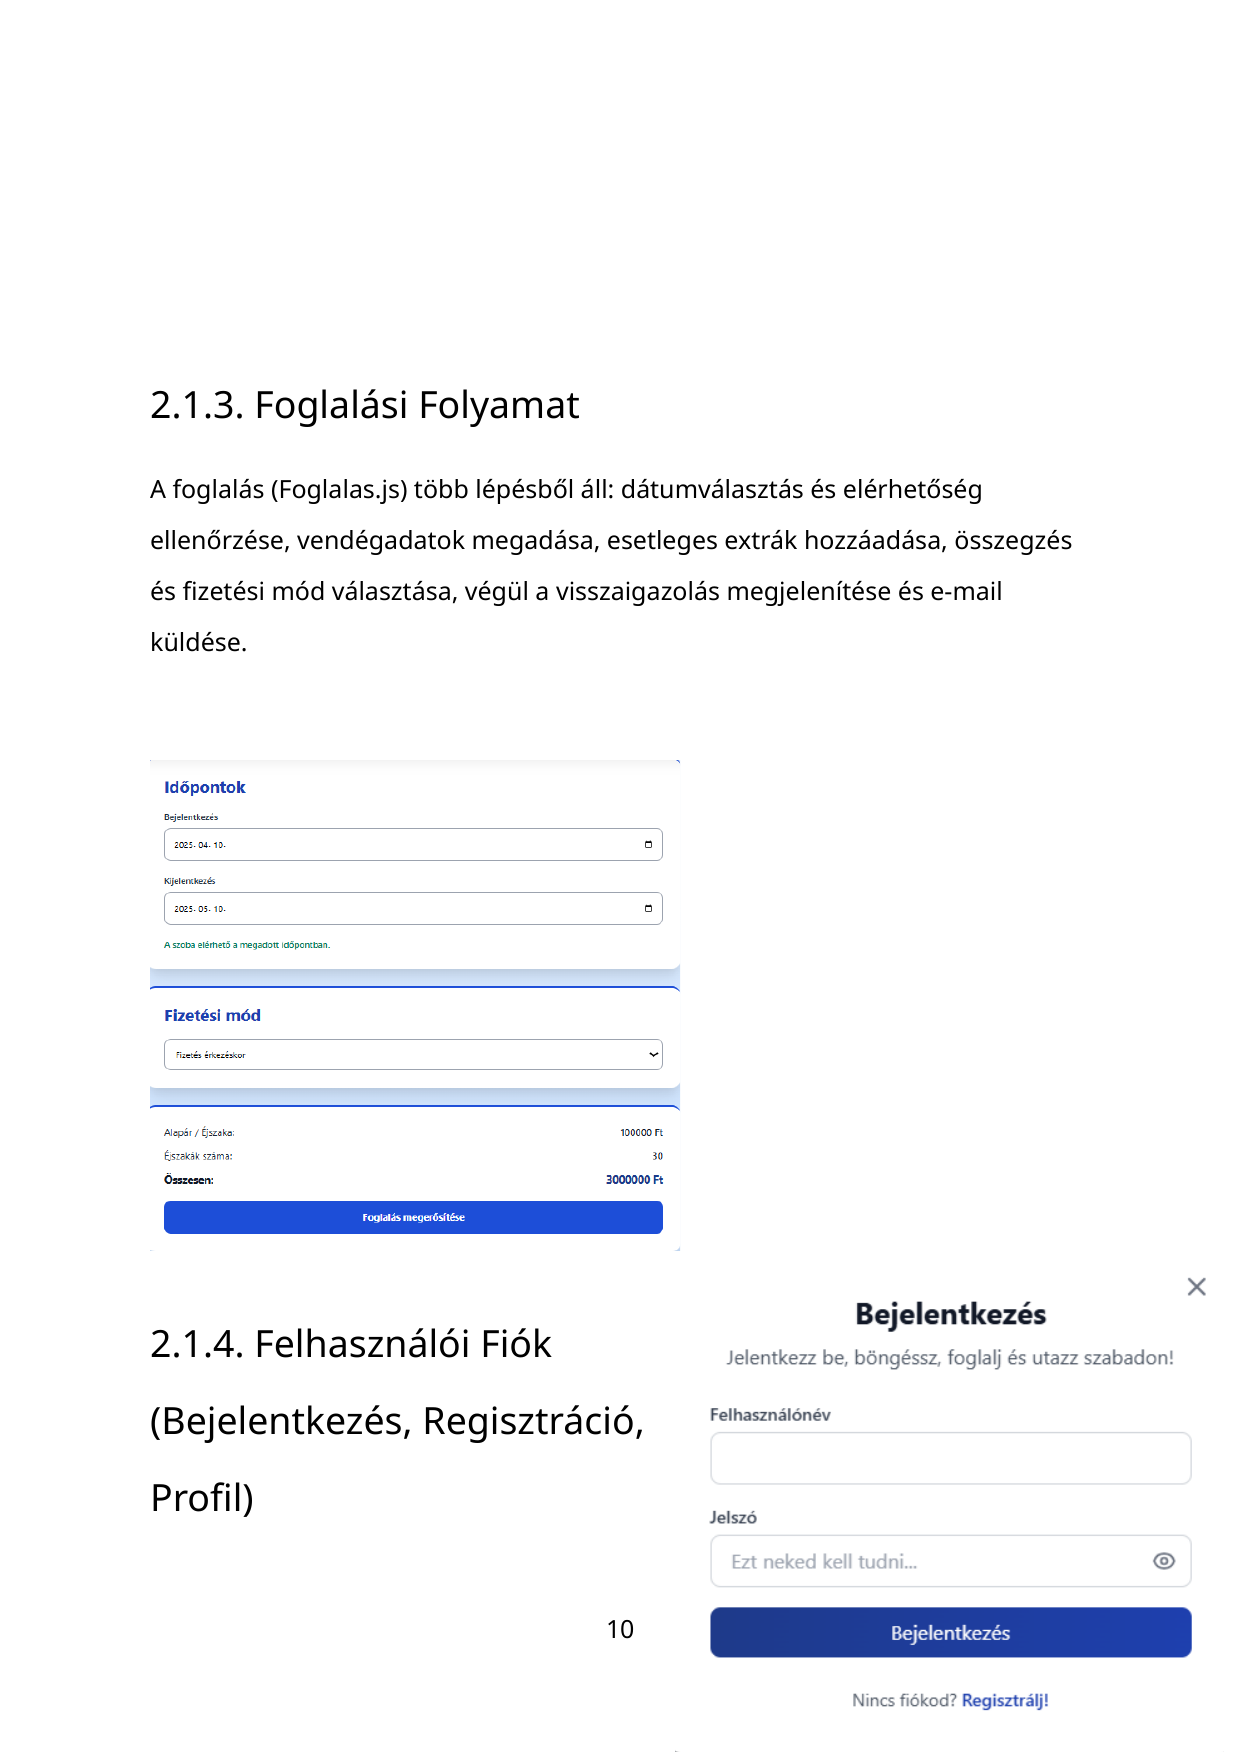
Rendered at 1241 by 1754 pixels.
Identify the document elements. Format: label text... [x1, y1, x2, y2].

text 2.1.3. Foglalási Folyamat [150, 379, 1090, 430]
picture [150, 760, 681, 1251]
picture [673, 1258, 1223, 1749]
text 2.1.4. Felhasználói Fiók (Bejelentkezés, Regisztráció, Profil) [150, 1318, 673, 1522]
text A foglalás (Foglalas.js) több lépésből áll: dátumválasztás és elérhetőség ellenőrzése, vendégadatok megadása, esetleges extrák hozzáadása, összegzés és fizetési mód választása, végül a visszaigazolás megjelenítése és e-mail küldése. [150, 472, 1090, 659]
